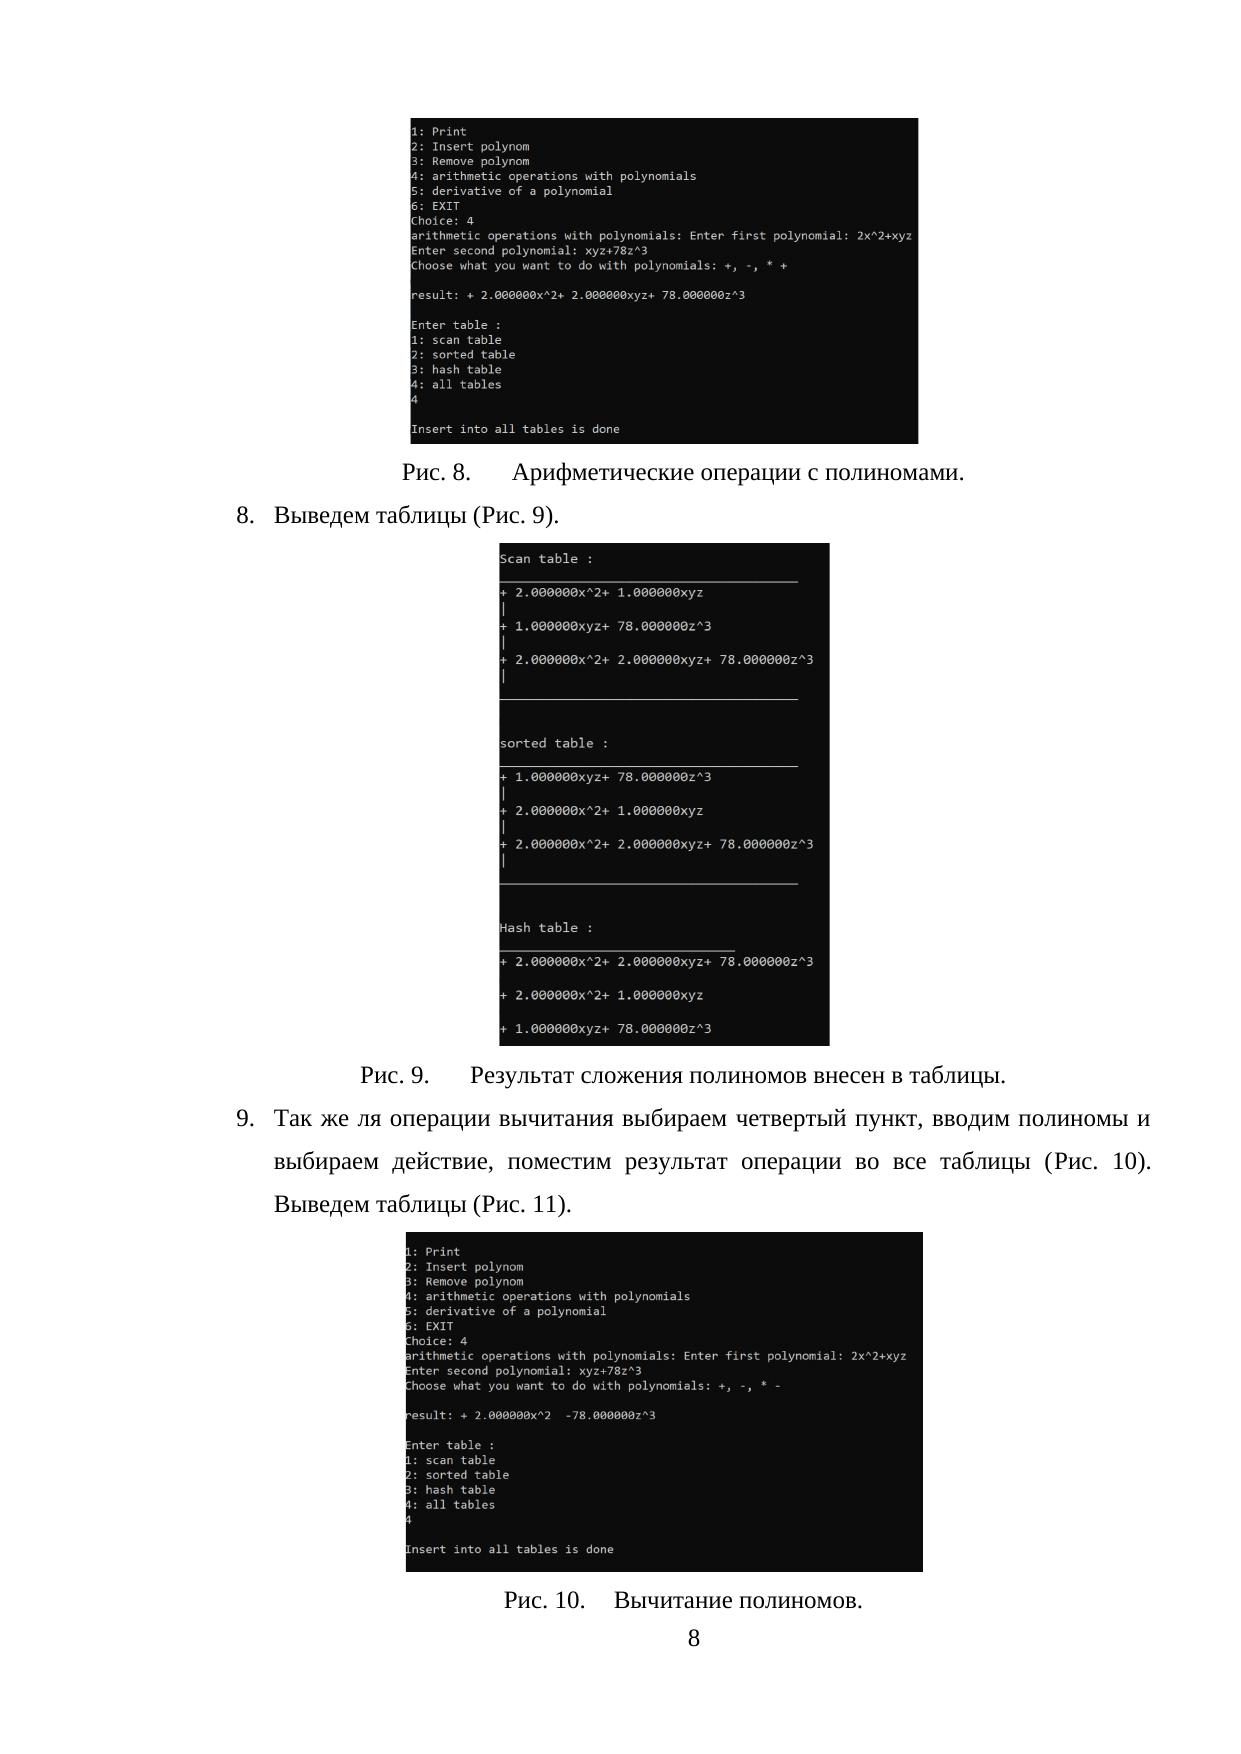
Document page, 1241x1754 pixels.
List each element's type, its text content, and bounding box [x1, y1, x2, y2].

text Вычитание полиномов. [215, 1586, 1152, 1614]
list Выведем таблицы (рис. 9). [236, 501, 1152, 529]
text Результат сложения полиномов внесен в таблицы. [215, 1060, 1152, 1088]
list Так же ля операции вычитания выбираем четвертый пункт, вводим полиномы и выбираем действие, поместим результат операции во все таблицы (рис. 10). Выведем таблицы (рис. 11). [236, 1103, 1152, 1218]
picture [499, 543, 830, 1046]
picture [405, 1232, 923, 1572]
picture [410, 118, 919, 444]
text Арифметические операции с полиномами. [215, 457, 1152, 486]
